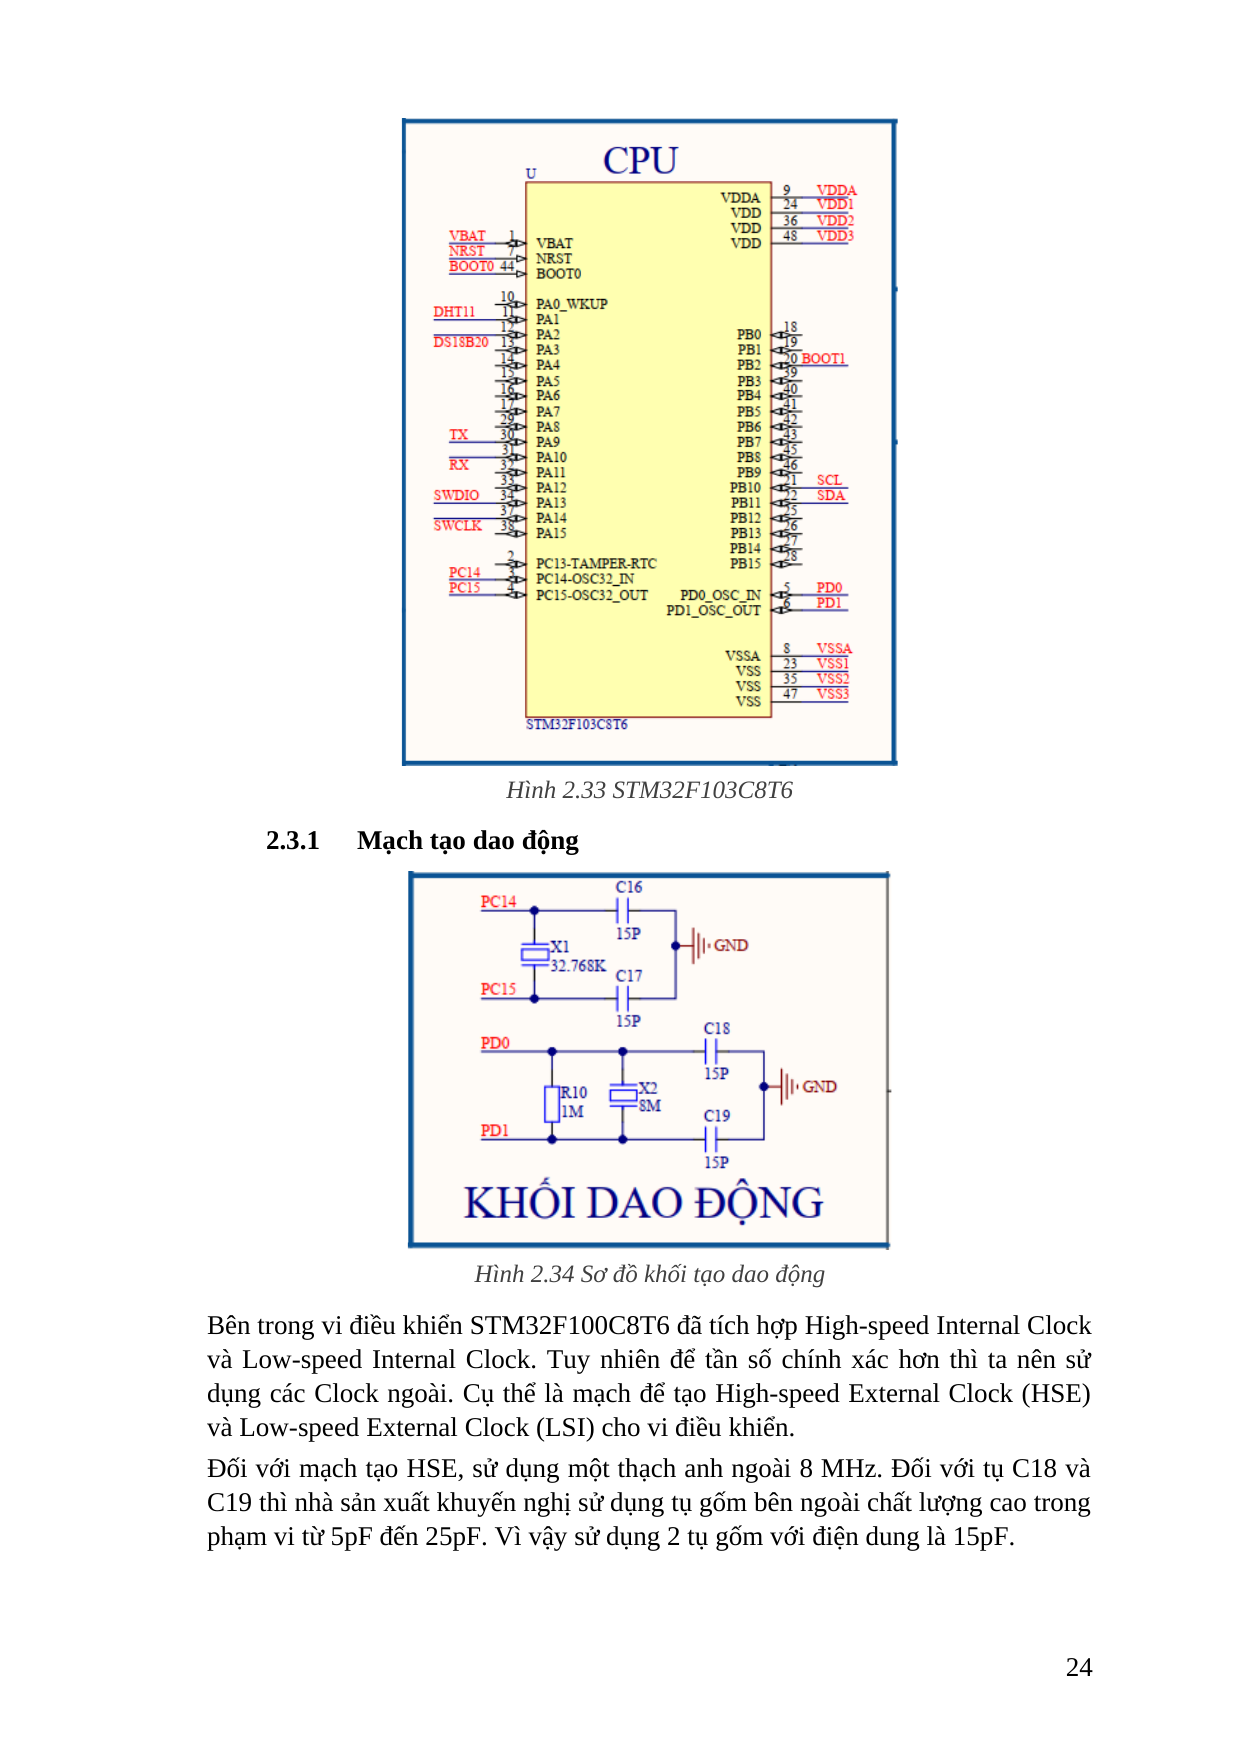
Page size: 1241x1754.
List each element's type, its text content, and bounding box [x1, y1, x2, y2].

subtitle Mạch tạo dao động [266, 824, 1092, 856]
text Đối với mạch tạo HSE, sử dụng một thạch anh ngoài 8 MHz. Đối với tụ C18 và C19 thì nhà sản xuất khuyến nghị sử dụng tụ gốm bên ngoài chất lượng cao trong phạm vi từ 5pF đến 25pF. Vì vậy sử dụng 2 tụ gốm với điện dung là 15pF. [207, 1452, 1092, 1551]
picture [401, 118, 898, 766]
picture [407, 871, 892, 1250]
text Bên trong vi điều khiển STM32F100C8T6 đã tích hợp High-speed Internal Clock và Low-speed Internal Clock. Tuy nhiên để tần số chính xác hơn thì ta nên sử dụng các Clock ngoài. Cụ thể là mạch để tạo High-speed External Clock (HSE) và Low-speed External Clock (LSI) cho vi điều khiển. [207, 1309, 1092, 1442]
